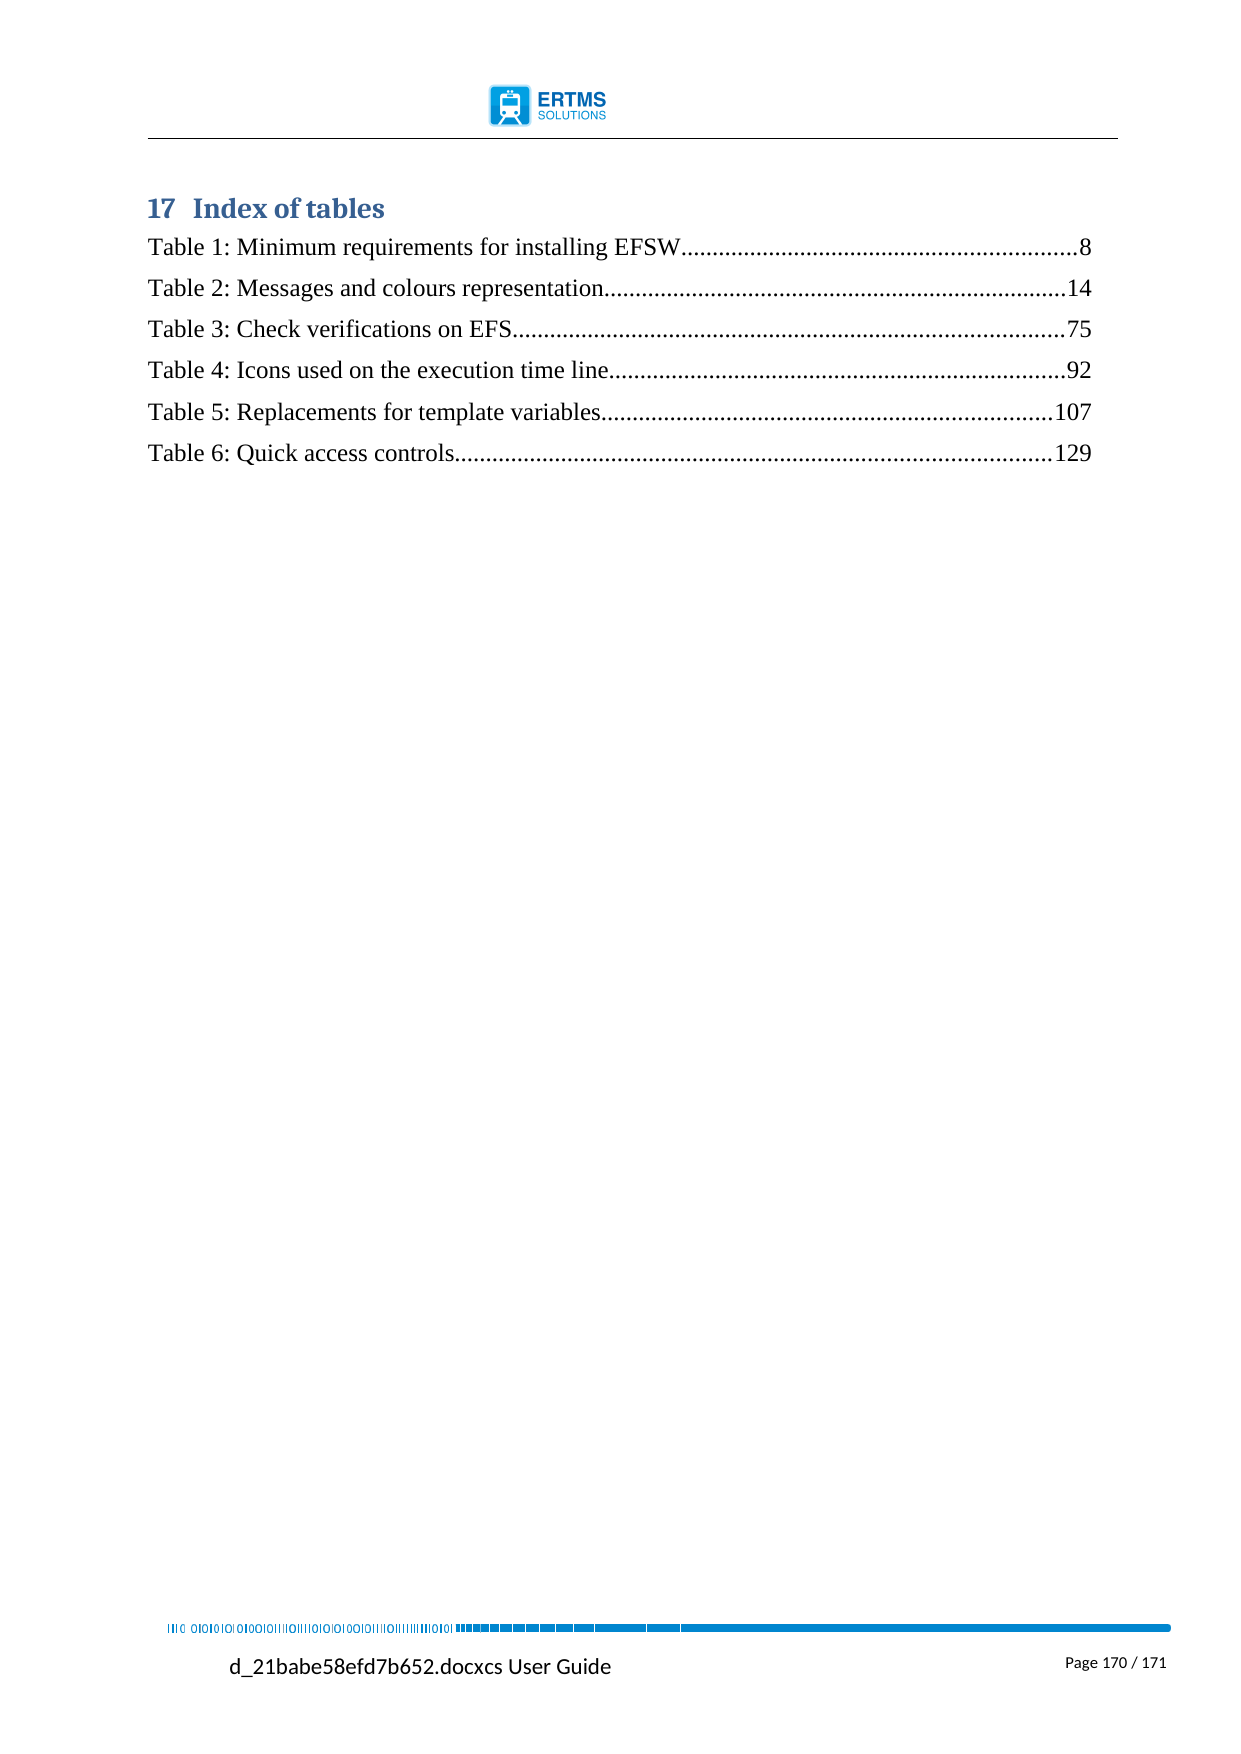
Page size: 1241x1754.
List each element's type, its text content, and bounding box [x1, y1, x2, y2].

text Table 5: Replacements for template variables 107 [148, 397, 1093, 426]
text Table 2: Messages and colours representation 14 [148, 273, 1093, 302]
text Table 3: Check verifications on EFS 75 [148, 314, 1093, 343]
text Table 6: Quick access controls 129 [148, 438, 1093, 467]
text Table 4: Icons used on the execution time line 92 [148, 356, 1093, 384]
picture [167, 1624, 1171, 1633]
picture [477, 73, 617, 138]
text Table 1: Minimum requirements for installing EFSW 8 [148, 232, 1093, 261]
subtitle Index of tables [148, 192, 1093, 226]
